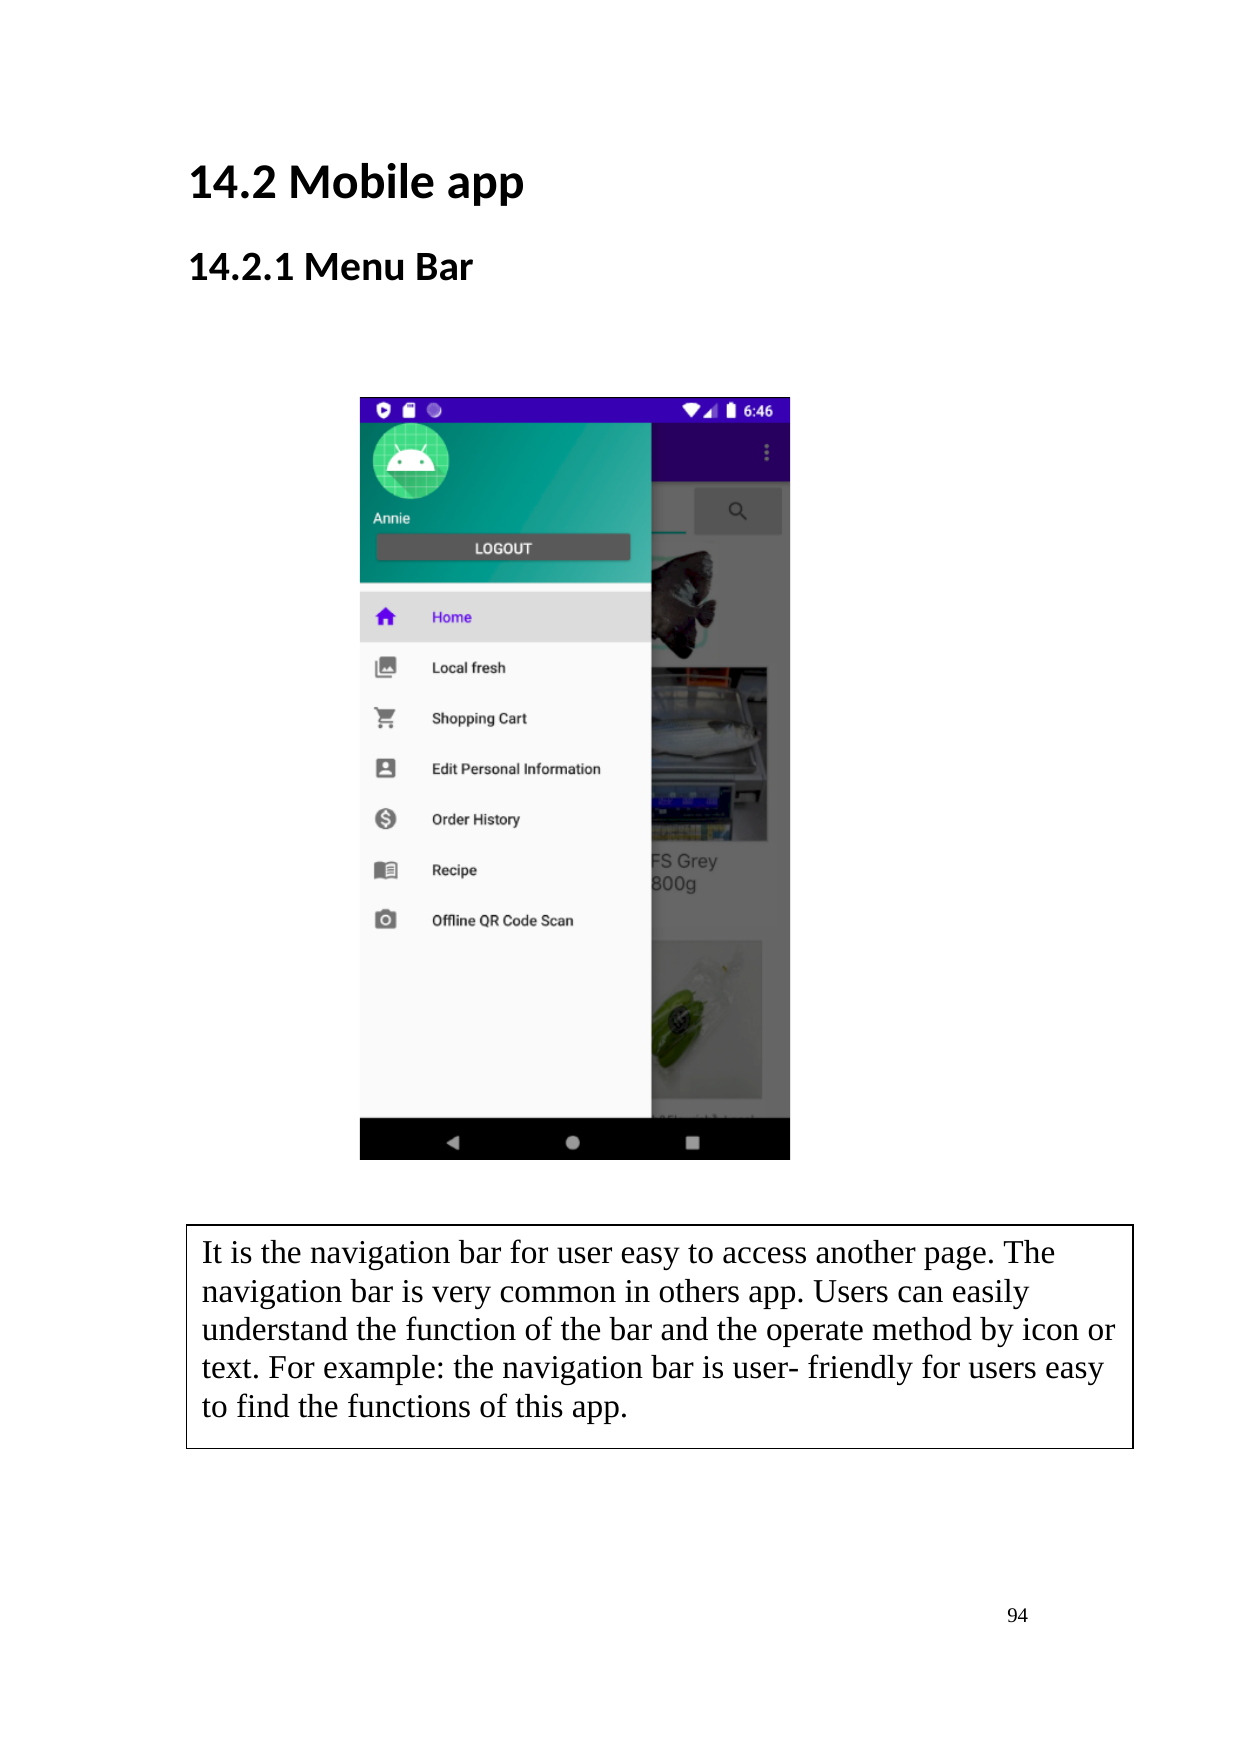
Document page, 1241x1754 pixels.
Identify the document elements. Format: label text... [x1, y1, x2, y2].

text 14.2 Mobile app [187, 150, 1028, 211]
subtitle 14.2.1 Menu Bar [187, 240, 1053, 291]
picture [359, 397, 791, 1160]
